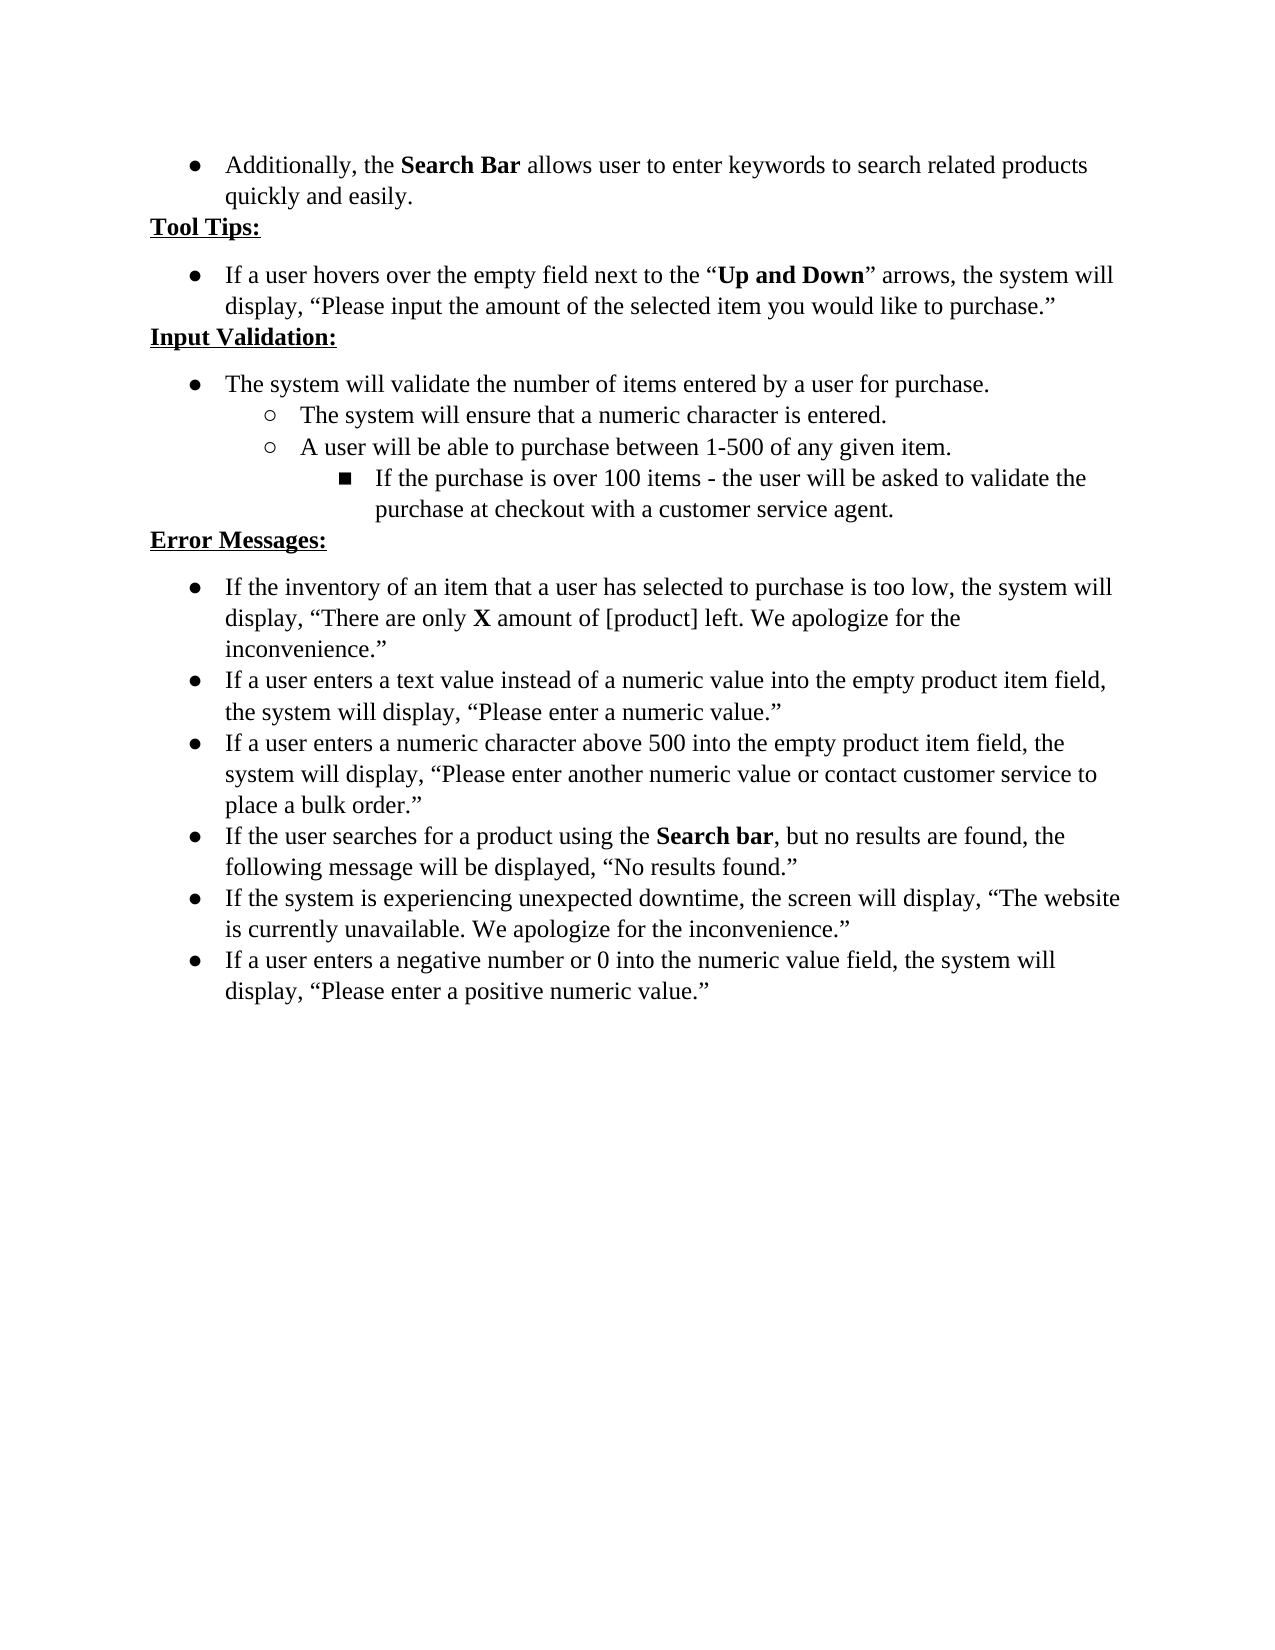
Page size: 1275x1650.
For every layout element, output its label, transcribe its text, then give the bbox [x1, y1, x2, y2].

list The system will validate the number of items entered by a user for purchase. [187, 369, 1125, 398]
list If the user searches for a product using the Search bar, but no results are found, the following message will be displayed, “No results found.” [187, 821, 1125, 881]
list If the system is experiencing unexpected downtime, the screen will display, “The website is currently unavailable. We apologize for the inconvenience.” [187, 883, 1125, 943]
list Additionally, the Search Bar allows user to enter keywords to search related products quickly and easily. [187, 150, 1125, 210]
list If a user enters a text value instead of a numeric value into the empty product item field, the system will display, “Please enter a numeric value.” [187, 666, 1125, 725]
list If the inventory of an item that a user has selected to purchase is too low, the system will display, “There are only X amount of [product] left. We apologize for the inconvenience.” [187, 572, 1125, 663]
list If a user enters a negative number or 0 into the numeric value field, the system will display, “Please enter a positive numeric value.” [187, 945, 1125, 1005]
text Input Validation: [150, 322, 1125, 351]
list If a user hovers over the empty field next to the “Up and Down” arrows, the system will display, “Please input the amount of the selected item you would like to purchase.” [187, 260, 1125, 319]
text Tool Tips: [150, 212, 1125, 241]
list A user will be able to purchase between 1-500 of any given item. [262, 432, 1125, 460]
text Error Messages: [150, 525, 1125, 553]
list The system will ensure that a numeric character is entered. [262, 401, 1125, 429]
list If the purchase is over 100 items - the user will be asked to validate the purchase at checkout with a customer service agent. [337, 463, 1125, 522]
list If a user enters a numeric character above 500 into the empty product item field, the system will display, “Please enter another numeric value or contact customer service to place a bulk order.” [187, 728, 1125, 818]
